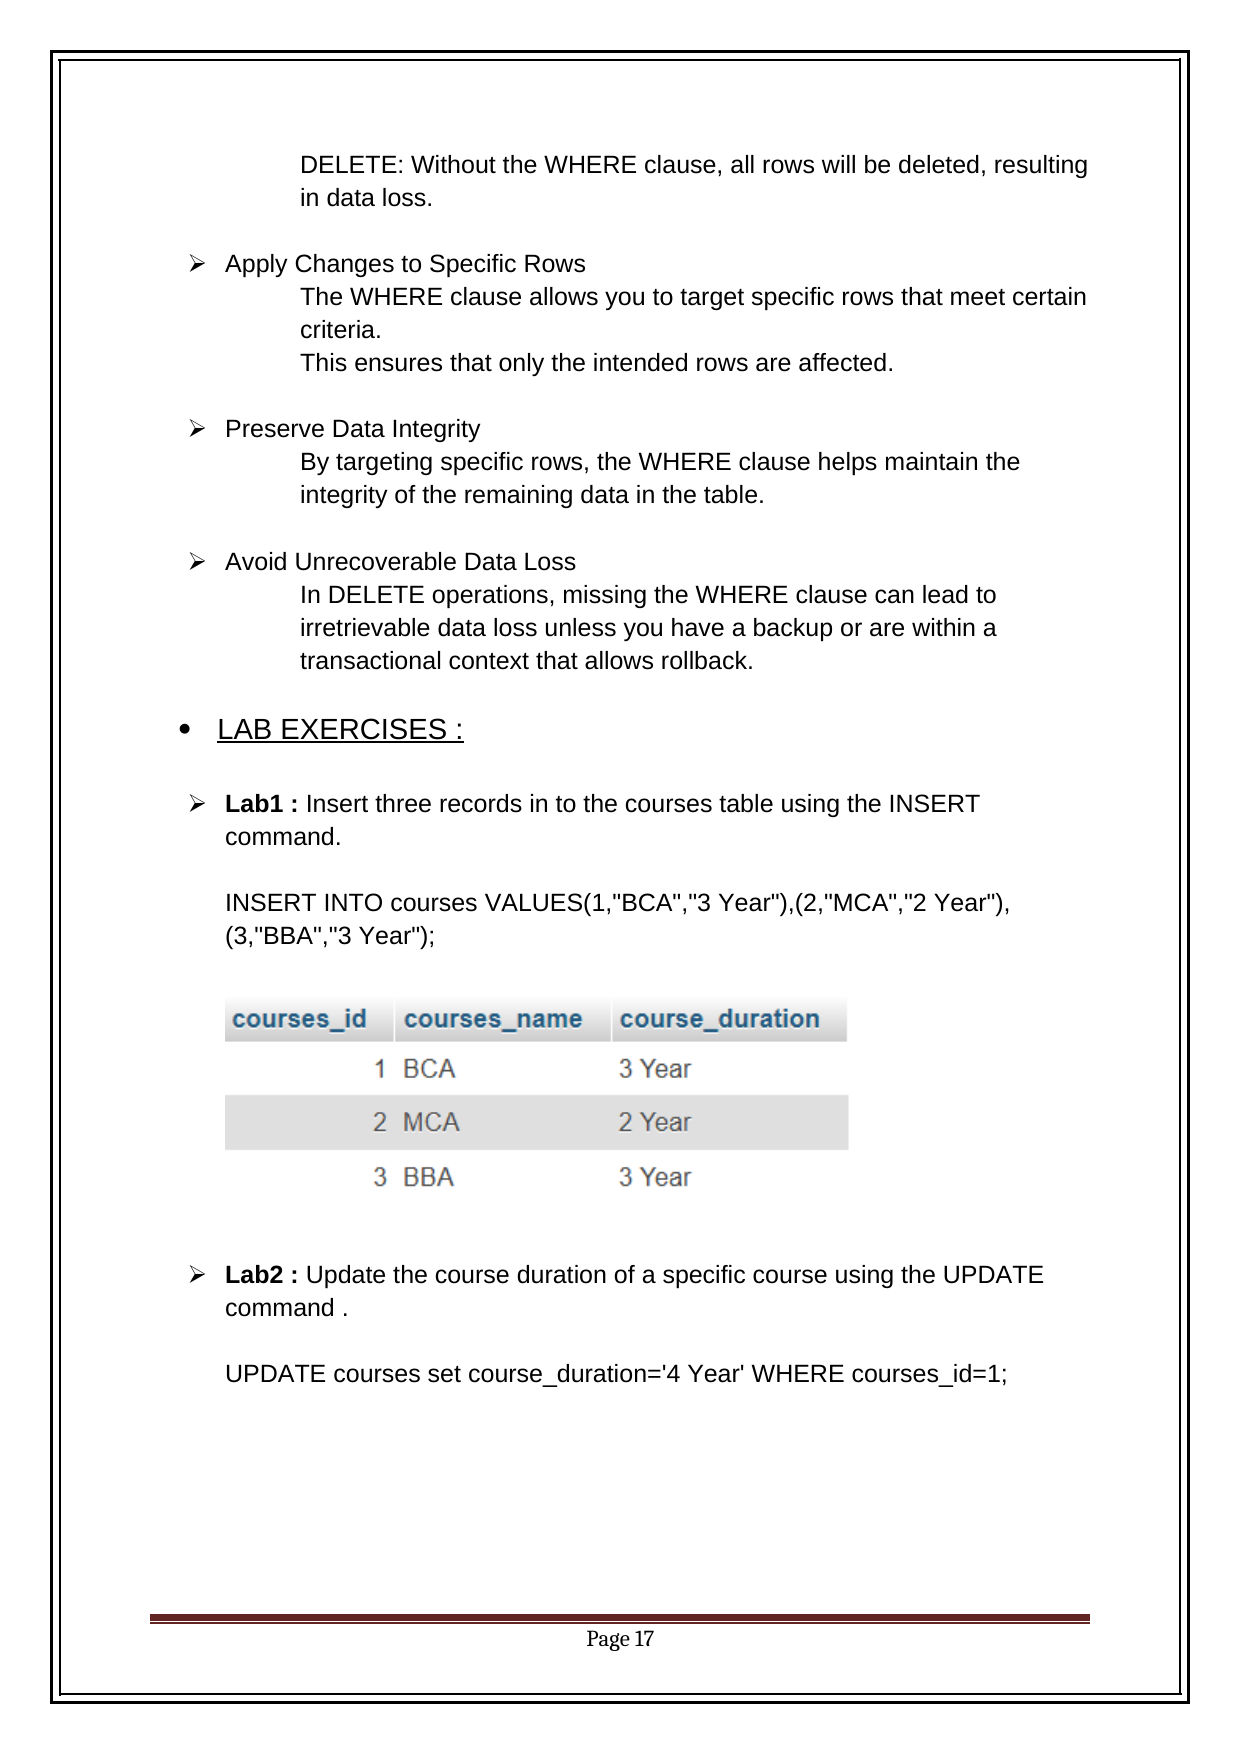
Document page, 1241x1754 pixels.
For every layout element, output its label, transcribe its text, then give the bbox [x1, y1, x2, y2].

list Apply Changes to Specific Rows [187, 249, 1090, 278]
list Avoid Unrecoverable Data Loss [187, 546, 1090, 575]
list Lab2 : Update the course duration of a specific course using the UPDATE command . [187, 1260, 1090, 1322]
list The WHERE clause allows you to target specific rows that meet certain criteria. [300, 282, 1090, 344]
list By targeting specific rows, the WHERE clause helps maintain the integrity of the remaining data in the table. [300, 447, 1090, 509]
list Lab1 : Insert three records in to the courses table using the INSERT command. [187, 789, 1090, 851]
list UPDATE courses set course_duration='4 Year' WHERE courses_id=1; [225, 1359, 1090, 1388]
list INSERT INTO courses VALUES(1,"BCA","3 Year"),(2,"MCA","2 Year"),(3,"BBA","3 Year"); [225, 888, 1090, 950]
list In DELETE operations, missing the WHERE clause can lead to irretrievable data loss unless you have a backup or are within a transactional context that allows rollback. [300, 579, 1090, 674]
list DELETE: Without the WHERE clause, all rows will be deleted, resulting in data loss. [300, 150, 1090, 212]
picture [225, 987, 866, 1224]
list LAB EXERCISES : [179, 712, 1090, 745]
list This ensures that only the intended rows are affected. [300, 348, 1090, 377]
list Preserve Data Integrity [187, 414, 1090, 443]
